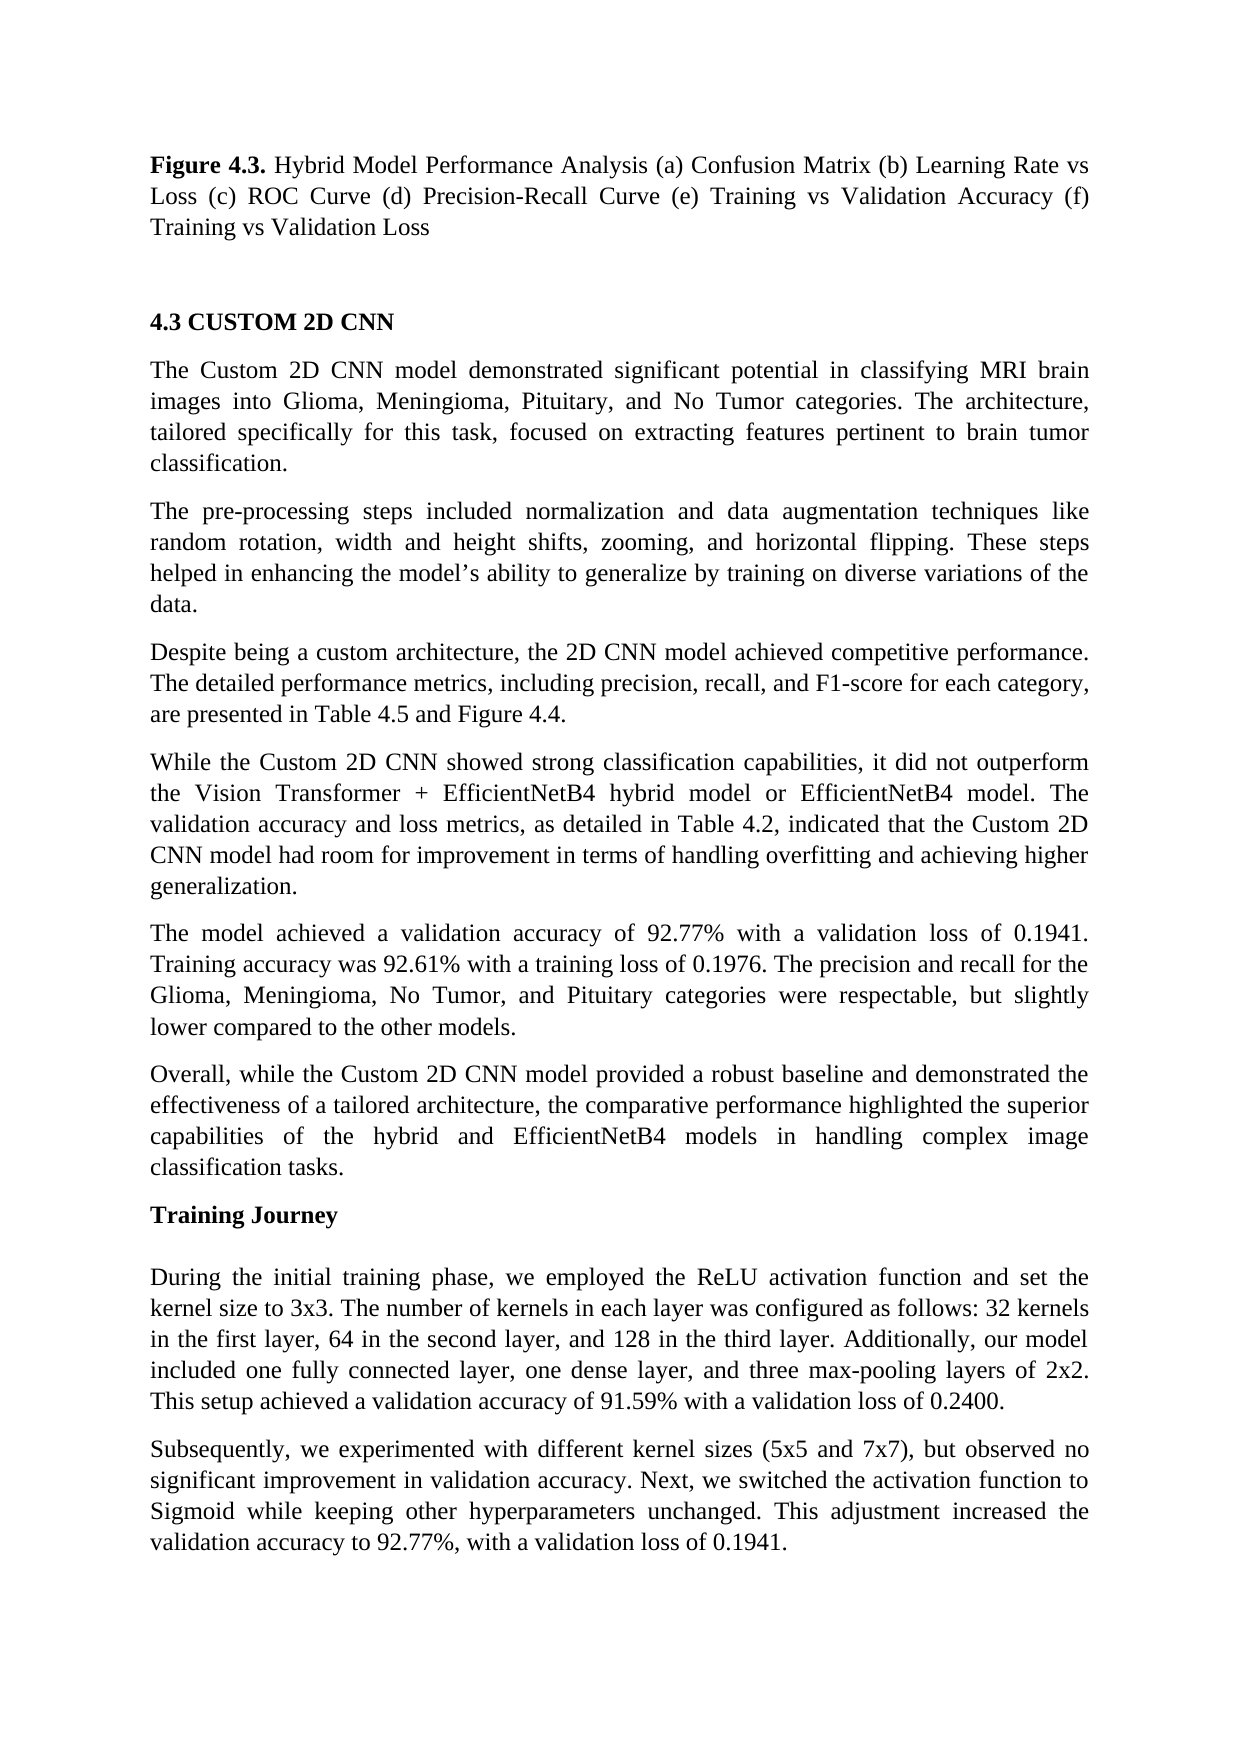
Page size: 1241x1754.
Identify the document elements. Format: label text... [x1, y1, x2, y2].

text The pre-processing steps included normalization and data augmentation techniques like random rotation, width and height shifts, zooming, and horizontal flipping. These steps helped in enhancing the model’s ability to generalize by training on diverse variations of the data. [150, 496, 1090, 618]
text Figure 4.3. Hybrid Model Performance Analysis (a) Confusion Matrix (b) Learning Rate vs Loss (c) ROC Curve (d) Precision-Recall Curve (e) Training vs Validation Accuracy (f) Training vs Validation Loss [150, 150, 1090, 241]
text Subsequently, we experimented with different kernel sizes (5x5 and 7x7), but observed no significant improvement in validation accuracy. Next, we switched the activation function to Sigmoid while keeping other hyperparameters unchanged. This adjustment increased the validation accuracy to 92.77%, with a validation loss of 0.1941. [150, 1434, 1090, 1556]
text Overall, while the Custom 2D CNN model provided a robust baseline and demonstrated the effectiveness of a tailored architecture, the comparative performance highlighted the superior capabilities of the hybrid and EfficientNetB4 models in handling complex image classification tasks. [150, 1059, 1090, 1181]
text 4.3 CUSTOM 2D CNN [150, 307, 1090, 336]
text The Custom 2D CNN model demonstrated significant potential in classifying MRI brain images into Glioma, Meningioma, Pituitary, and No Tumor categories. The architecture, tailored specifically for this task, focused on extracting features pertinent to brain tumor classification. [150, 355, 1090, 477]
text While the Custom 2D CNN showed strong classification capabilities, it did not outperform the Vision Transformer + EfficientNetB4 hybrid model or EfficientNetB4 model. The validation accuracy and loss metrics, as detailed in Table 4.2, indicated that the Custom 2D CNN model had room for improvement in terms of handling overfitting and achieving higher generalization. [150, 747, 1090, 899]
text The model achieved a validation accuracy of 92.77% with a validation loss of 0.1941. Training accuracy was 92.61% with a training loss of 0.1976. The precision and recall for the Glioma, Meningioma, No Tumor, and Pituitary categories were respectable, but slightly lower compared to the other models. [150, 918, 1090, 1040]
text During the initial training phase, we employed the ReLU activation function and set the kernel size to 3x3. The number of kernels in each layer was configured as follows: 32 kernels in the first layer, 64 in the second layer, and 128 in the third layer. Additionally, our model included one fully connected layer, one dense layer, and three max-pooling layers of 2x2. This setup achieved a validation accuracy of 91.59% with a validation loss of 0.2400. [150, 1262, 1090, 1415]
text Training Journey [150, 1200, 1090, 1229]
text Despite being a custom architecture, the 2D CNN model achieved competitive performance. The detailed performance metrics, including precision, recall, and F1-score for each category, are presented in Table 4.5 and Figure 4.4. [150, 637, 1090, 728]
